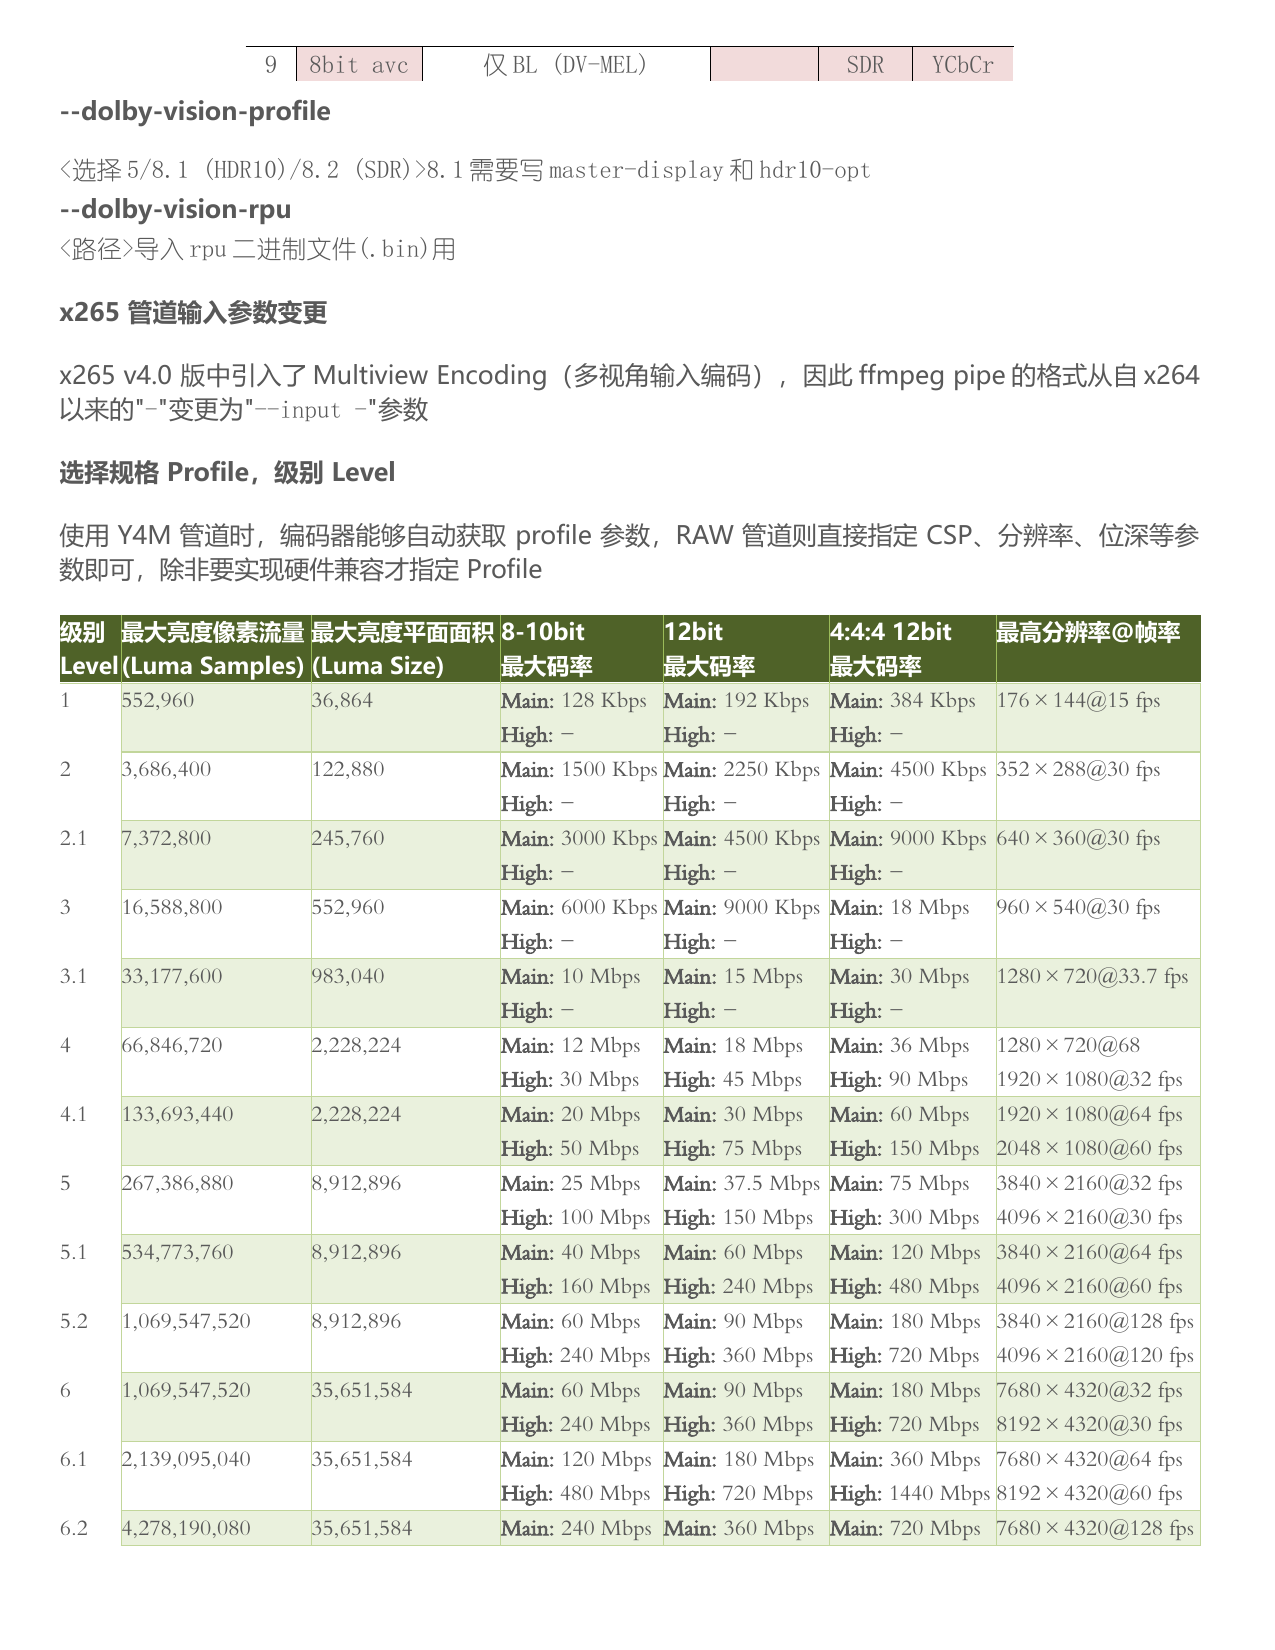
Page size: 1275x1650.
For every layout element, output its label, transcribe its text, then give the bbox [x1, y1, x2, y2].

table_cell 640×360@30 fps [997, 821, 1200, 889]
table_cell 9 [246, 47, 296, 81]
table_cell YCbCr [913, 47, 1013, 81]
table_cell Main: 60 Mbps High: 240 Mbps [501, 1373, 663, 1441]
table_cell 3840×2160@32 fps 4096×2160@30 fps [997, 1166, 1200, 1234]
table_cell Main: 180 Mbps High: 720 Mbps [664, 1442, 829, 1510]
table_cell 8bit avc [297, 47, 422, 81]
table_cell 4 [60, 1027, 121, 1096]
text x265 v4.0 版中引入了Multiview Encoding（多视角输入编码），因此ffmpeg pipe的格式从自x264以来的"-"变更为"--input -"参数 [59, 357, 1200, 425]
table_header 4:4:4 12bit 最大码率 [830, 615, 996, 682]
table_cell Main: 60 Mbps High: 240 Mbps [501, 1304, 663, 1372]
table_cell Main: 180 Mbps High: 720 Mbps [830, 1304, 996, 1372]
table_cell 1,069,547,520 [122, 1373, 311, 1441]
table_cell 3,686,400 [122, 753, 311, 820]
table_cell Main: 25 Mbps High: 100 Mbps [501, 1166, 663, 1234]
text --dolby-vision-profile [59, 94, 1200, 128]
table_cell 2,228,224 [312, 1028, 500, 1096]
table_cell Main: 120 Mbps High: 480 Mbps [830, 1235, 996, 1303]
table_header 最大亮度平面面积 (Luma Size) [312, 615, 500, 682]
table_cell Main: 37.5 Mbps High: 150 Mbps [664, 1166, 829, 1234]
table_cell 5.1 [60, 1234, 121, 1303]
table_cell Main: 6000 Kbps High: - [501, 890, 663, 958]
table_cell 3 [60, 889, 121, 958]
table_cell Main: 12 Mbps High: 30 Mbps [501, 1028, 663, 1096]
table_cell Main: 30 Mbps High: - [830, 959, 996, 1027]
table_cell Main: 192 Kbps High: - [664, 684, 829, 751]
table_header 最大亮度像素流量 (Luma Samples) [122, 615, 311, 682]
table_cell 176×144@15 fps [997, 684, 1200, 751]
table_cell Main: 360 Mbps High: 1440 Mbps [830, 1442, 996, 1510]
table_cell 133,693,440 [122, 1097, 311, 1165]
table_cell Main: 20 Mbps High: 50 Mbps [501, 1097, 663, 1165]
table_cell Main: 75 Mbps High: 300 Mbps [830, 1166, 996, 1234]
table_cell 2,139,095,040 [122, 1442, 311, 1510]
table_cell 552,960 [122, 684, 311, 751]
table_cell Main: 3000 Kbps High: - [501, 821, 663, 889]
table_cell Main: 36 Mbps High: 90 Mbps [830, 1028, 996, 1096]
table_cell 7,372,800 [122, 821, 311, 889]
table_cell 35,651,584 [312, 1373, 500, 1441]
table_cell 1280×720@33.7 fps [997, 959, 1200, 1027]
table_cell 36,864 [312, 684, 500, 751]
table_cell 5.2 [60, 1303, 121, 1372]
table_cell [997, 1511, 1200, 1545]
table_cell 33,177,600 [122, 959, 311, 1027]
table_header 12bit 最大码率 [664, 615, 829, 682]
table_cell [711, 47, 818, 81]
table_cell 267,386,880 [122, 1166, 311, 1234]
table_cell Main: 1500 Kbps High: - [501, 753, 663, 820]
table_cell Main: 180 Mbps High: 720 Mbps [830, 1373, 996, 1441]
table_cell 8,912,896 [312, 1235, 500, 1303]
table_cell 534,773,760 [122, 1235, 311, 1303]
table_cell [664, 1511, 829, 1545]
table_cell 245,760 [312, 821, 500, 889]
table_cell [501, 1511, 663, 1545]
table_cell 2 [60, 751, 121, 820]
table_cell 16,588,800 [122, 890, 311, 958]
table_cell 1280×720@68 1920×1080@32 fps [997, 1028, 1200, 1096]
table_cell 122,880 [312, 753, 500, 820]
table_cell Main: 90 Mbps High: 360 Mbps [664, 1304, 829, 1372]
table_cell Main: 60 Mbps High: 150 Mbps [830, 1097, 996, 1165]
table_cell SDR [819, 47, 912, 81]
subtitle 选择规格 Profile，级别 Level [59, 454, 1200, 488]
table_header 8-10bit 最大码率 [501, 615, 663, 682]
table_cell 1,069,547,520 [122, 1304, 311, 1372]
table_cell Main: 4500 Kbps High: - [830, 753, 996, 820]
table_header 级别 Level [60, 615, 121, 682]
table_cell Main: 90 Mbps High: 360 Mbps [664, 1373, 829, 1441]
table_cell 552,960 [312, 890, 500, 958]
table_cell 1 [60, 684, 121, 751]
table_cell 5 [60, 1165, 121, 1234]
subtitle x265 管道输入参数变更 [59, 294, 1200, 328]
table_cell 6 [60, 1372, 121, 1441]
table_cell Main: 10 Mbps High: - [501, 959, 663, 1027]
table_cell 6.1 [60, 1441, 121, 1510]
table_cell 66,846,720 [122, 1028, 311, 1096]
table_cell Main: 9000 Kbps High: - [664, 890, 829, 958]
table_cell 3.1 [60, 958, 121, 1027]
table_cell 3840×2160@64 fps 4096×2160@60 fps [997, 1235, 1200, 1303]
table_cell 352×288@30 fps [997, 753, 1200, 820]
table_cell 35,651,584 [312, 1511, 500, 1545]
table_cell Main: 384 Kbps High: - [830, 684, 996, 751]
table_cell 4,278,190,080 [122, 1511, 311, 1545]
table_cell Main: 30 Mbps High: 75 Mbps [664, 1097, 829, 1165]
table_cell Main: 120 Mbps High: 480 Mbps [501, 1442, 663, 1510]
text --dolby-vision-rpu [59, 192, 1200, 226]
table_cell 1920×1080@64 fps 2048×1080@60 fps [997, 1097, 1200, 1165]
table_cell 960×540@30 fps [997, 890, 1200, 958]
table_cell 4.1 [60, 1096, 121, 1165]
table_cell Main: 60 Mbps High: 240 Mbps [664, 1235, 829, 1303]
table_cell 7680×4320@64 fps 8192×4320@60 fps [997, 1442, 1200, 1510]
table_cell 35,651,584 [312, 1442, 500, 1510]
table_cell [830, 1511, 996, 1545]
table_cell 2.1 [60, 820, 121, 889]
table_header 最高分辨率@帧率 [997, 615, 1201, 682]
table_cell 983,040 [312, 959, 500, 1027]
text <选择5/8.1 (HDR10)/8.2 (SDR)>8.1需要写master-display和hdr10-opt [59, 153, 1200, 187]
table_cell 2,228,224 [312, 1097, 500, 1165]
table_cell 仅BL (DV-MEL) [423, 47, 710, 81]
table_cell Main: 18 Mbps High: - [830, 890, 996, 958]
table_cell 8,912,896 [312, 1304, 500, 1372]
table_cell Main: 40 Mbps High: 160 Mbps [501, 1235, 663, 1303]
table_cell 7680×4320@32 fps 8192×4320@30 fps [997, 1373, 1200, 1441]
table_cell Main: 4500 Kbps High: - [664, 821, 829, 889]
text <路径>导入rpu二进制文件(.bin)用 [59, 231, 1200, 265]
table_cell 3840×2160@128 fps 4096×2160@120 fps [997, 1304, 1200, 1372]
table_cell Main: 2250 Kbps High: - [664, 753, 829, 820]
text 使用 Y4M 管道时，编码器能够自动获取 profile 参数，RAW 管道则直接指定 CSP、分辨率、位深等参数即可，除非要实现硬件兼容才指定 Profile [59, 517, 1200, 585]
table_cell 8,912,896 [312, 1166, 500, 1234]
table_cell Main: 15 Mbps High: - [664, 959, 829, 1027]
table_cell Main: 9000 Kbps High: - [830, 821, 996, 889]
table_cell 6.2 [60, 1510, 121, 1545]
table_cell Main: 128 Kbps High: - [501, 684, 663, 751]
table_cell Main: 18 Mbps High: 45 Mbps [664, 1028, 829, 1096]
